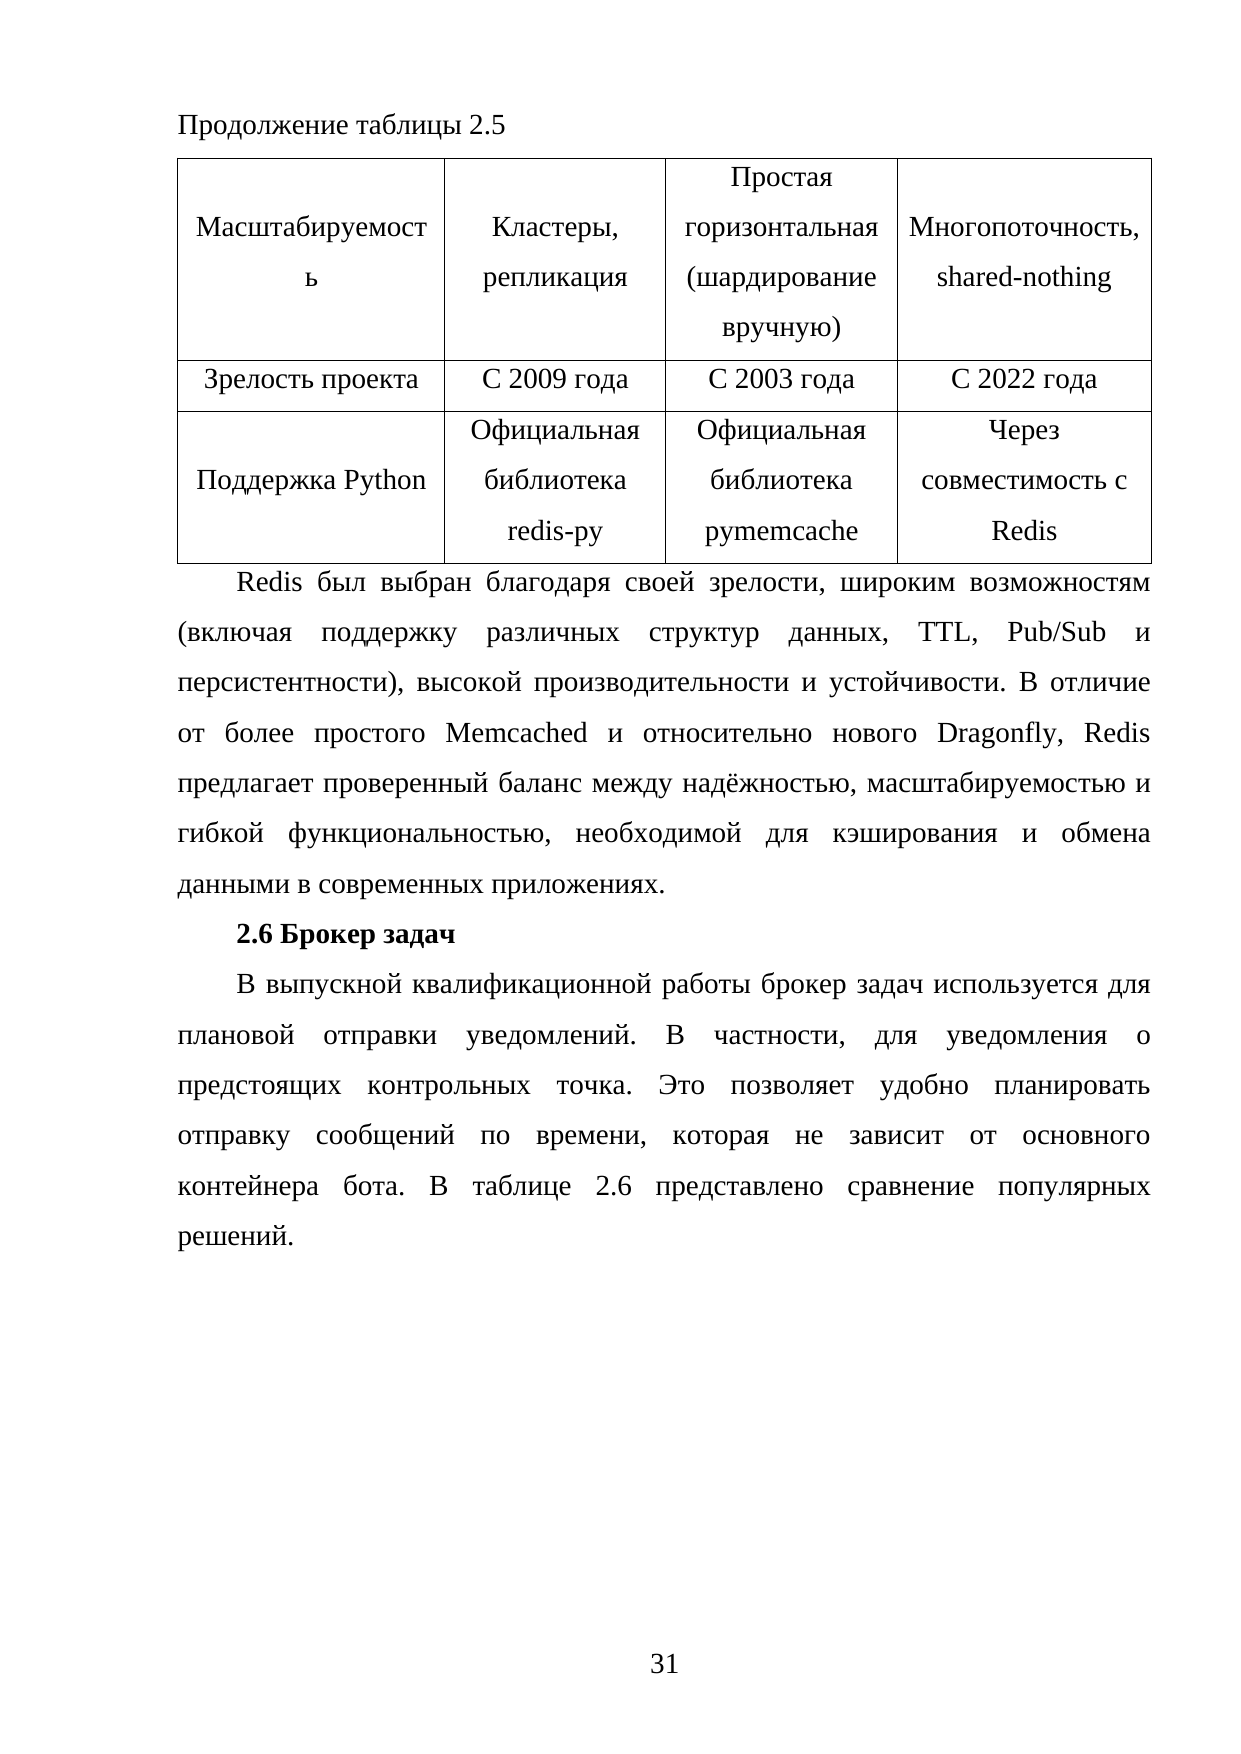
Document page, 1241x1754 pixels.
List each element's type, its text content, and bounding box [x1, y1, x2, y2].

table_header Простая горизонтальная (шардирование вручную) [666, 159, 897, 360]
text Брокер задач [236, 916, 1152, 950]
table_cell Зрелость проекта [178, 361, 444, 411]
table_cell Официальная библиотека redis-py [445, 412, 665, 563]
text Redis был выбран благодаря своей зрелости, широким возможностям (включая поддержку различных структур данных, TTL, Pub/Sub и персистентности), высокой производительности и устойчивости. В отличие от более простого Memcached и относительно нового Dragonfly, Redis предлагает проверенный баланс между надёжностью, масштабируемостью и гибкой функциональностью, необходимой для кэширования и обмена данными в современных приложениях. [177, 564, 1152, 899]
table_cell Поддержка Python [178, 412, 444, 563]
table_cell С 2022 года [898, 361, 1151, 411]
text В выпускной квалификационной работы брокер задач используется для плановой отправки уведомлений. В частности, для уведомления о предстоящих контрольных точка. Это позволяет удобно планировать отправку сообщений по времени, которая не зависит от основного контейнера бота. В таблице 2.6 представлено сравнение популярных решений. [177, 966, 1152, 1252]
table_header Многопоточность, shared-nothing [898, 159, 1151, 360]
table_header Кластеры, репликация [445, 159, 665, 360]
table_header Масштабируемость [178, 159, 444, 360]
text Продолжение таблицы 2.5 [177, 107, 1152, 141]
table_cell Через совместимость с Redis [898, 412, 1151, 563]
table_cell С 2009 года [445, 361, 665, 411]
table_cell С 2003 года [666, 361, 897, 411]
table_cell Официальная библиотека pymemcache [666, 412, 897, 563]
